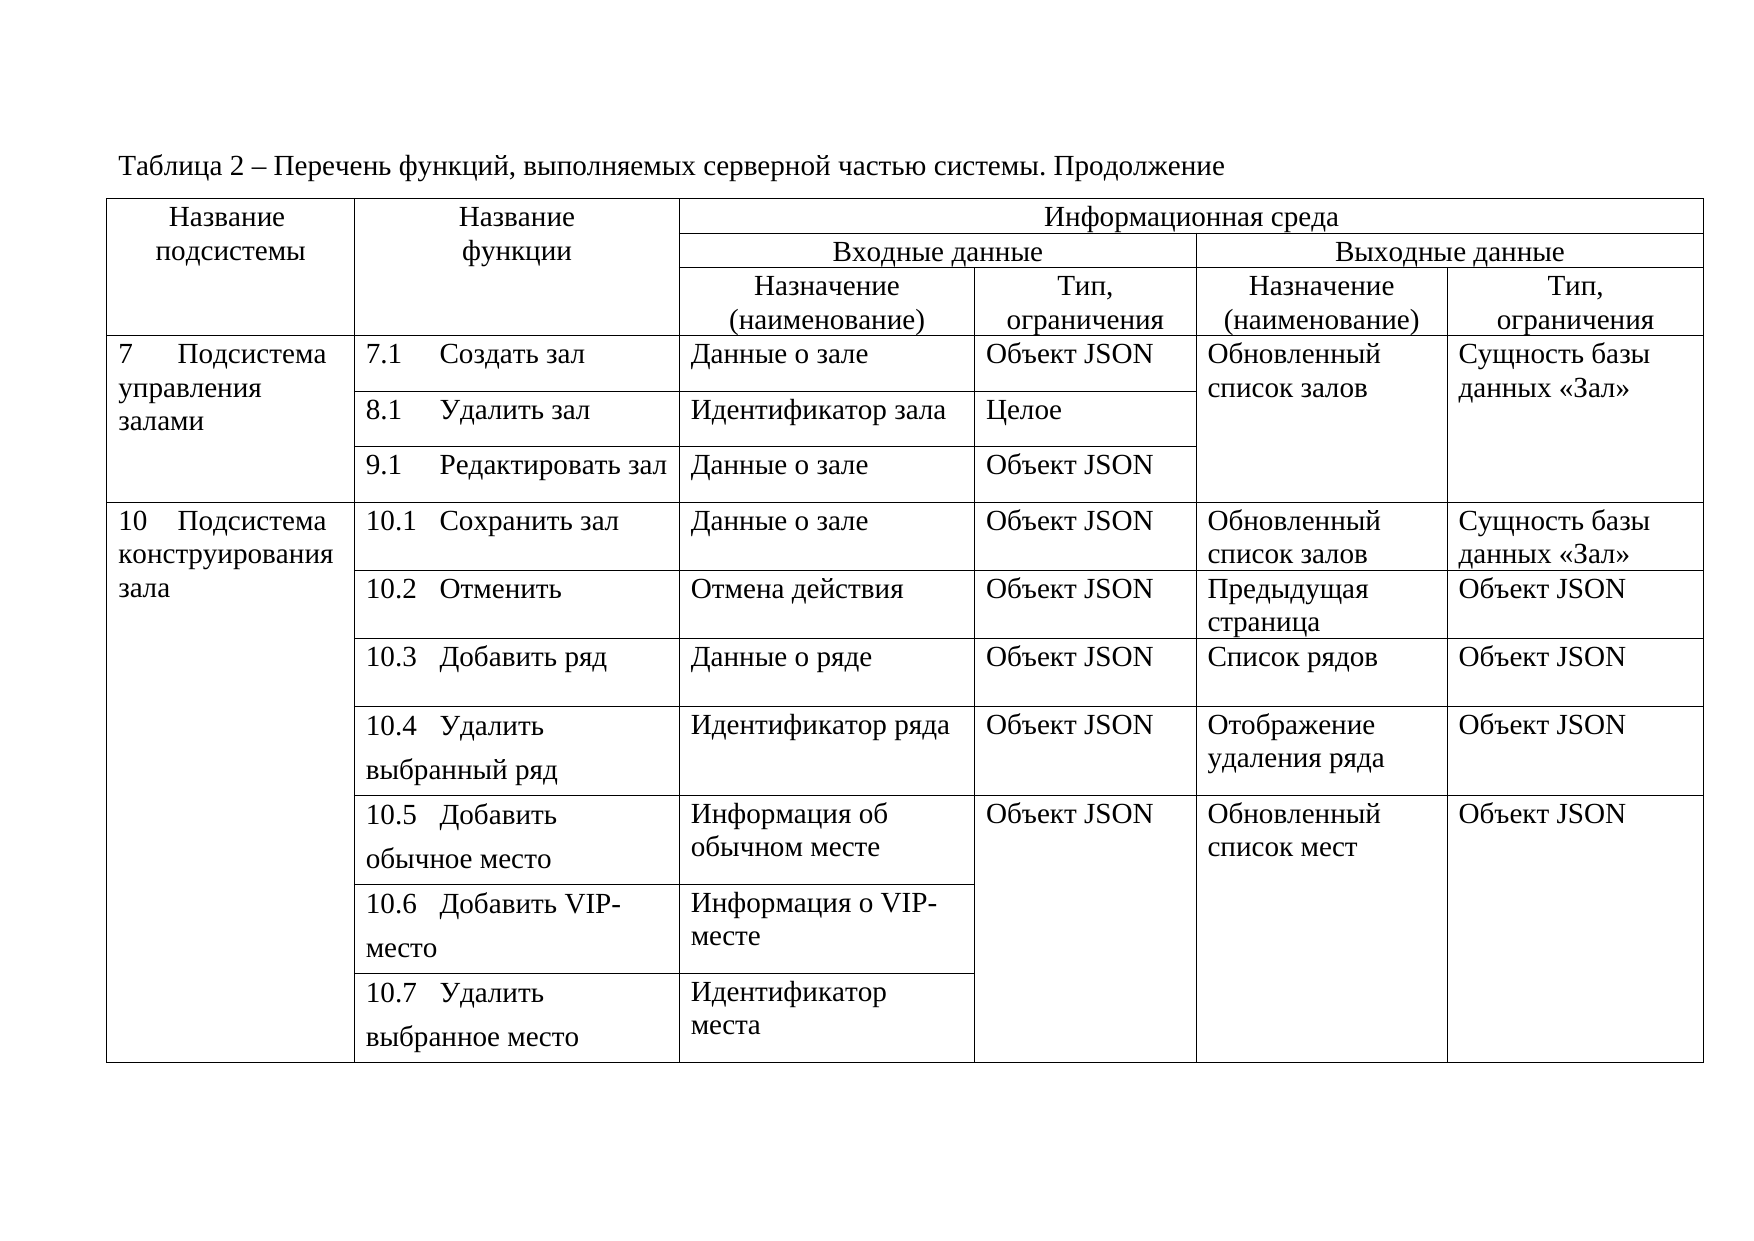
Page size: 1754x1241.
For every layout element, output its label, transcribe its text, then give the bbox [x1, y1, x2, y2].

table_cell Объект JSON [975, 336, 1196, 391]
table_cell Информация об обычном месте [680, 796, 974, 884]
table_cell Отмена действия [680, 571, 974, 638]
table_cell Отображение удаления ряда [1197, 707, 1447, 795]
table_cell Добавить обычное место [355, 796, 679, 884]
table_cell Список рядов [1197, 639, 1447, 706]
table_cell Сущность базы данных «Зал» [1448, 336, 1703, 502]
table_cell Данные о ряде [680, 639, 974, 706]
table_cell Сохранить зал [355, 503, 679, 570]
table_cell Тип, ограничения [975, 268, 1196, 335]
table_cell Идентификатор места [680, 974, 974, 1062]
table_cell Обновленный список залов [1197, 503, 1447, 570]
table_cell Обновленный список залов [1197, 336, 1447, 502]
table_cell Отменить [355, 571, 679, 638]
table_cell Удалить выбранный ряд [355, 707, 679, 795]
table_cell Добавить VIP-место [355, 885, 679, 973]
table_cell Сущность базы данных «Зал» [1448, 503, 1703, 570]
table_cell Удалить зал [355, 392, 679, 446]
table_cell Объект JSON [975, 503, 1196, 570]
table_cell Объект JSON [975, 571, 1196, 638]
text Таблица 2 – Перечень функций, выполняемых серверной частью системы. Продолжение [118, 148, 1636, 181]
table_cell Объект JSON [975, 447, 1196, 502]
table_cell Данные о зале [680, 336, 974, 391]
table_cell Добавить ряд [355, 639, 679, 706]
table_cell Целое [975, 392, 1196, 446]
table_cell Объект JSON [1448, 571, 1703, 638]
table_cell Входные данные [680, 234, 1196, 267]
table_cell Тип, ограничения [1448, 268, 1703, 335]
table_cell Объект JSON [975, 707, 1196, 795]
table_cell Объект JSON [975, 796, 1196, 1062]
table_cell Создать зал [355, 336, 679, 391]
table_cell Назначение (наименование) [1197, 268, 1447, 335]
table_cell Объект JSON [975, 639, 1196, 706]
table_cell Объект JSON [1448, 639, 1703, 706]
table_header Название подсистемы [107, 199, 354, 335]
table_cell Назначение (наименование) [680, 268, 974, 335]
table_cell Обновленный список мест [1197, 796, 1447, 1062]
table_cell Данные о зале [680, 447, 974, 502]
table_cell Информация о VIP-месте [680, 885, 974, 973]
table_cell Подсистема управления залами [107, 336, 354, 502]
table_cell Подсистема конструирования зала [107, 503, 354, 1062]
table_cell Удалить выбранное место [355, 974, 679, 1062]
table_cell Объект JSON [1448, 796, 1703, 1062]
table_cell Редактировать зал [355, 447, 679, 502]
table_cell Идентификатор зала [680, 392, 974, 446]
table_cell Выходные данные [1197, 234, 1703, 267]
table_cell Объект JSON [1448, 707, 1703, 795]
table_cell Данные о зале [680, 503, 974, 570]
table_cell Предыдущая страница [1197, 571, 1447, 638]
table_header Информационная среда [680, 199, 1703, 233]
table_header Название функции [355, 199, 679, 335]
table_cell Идентификатор ряда [680, 707, 974, 795]
